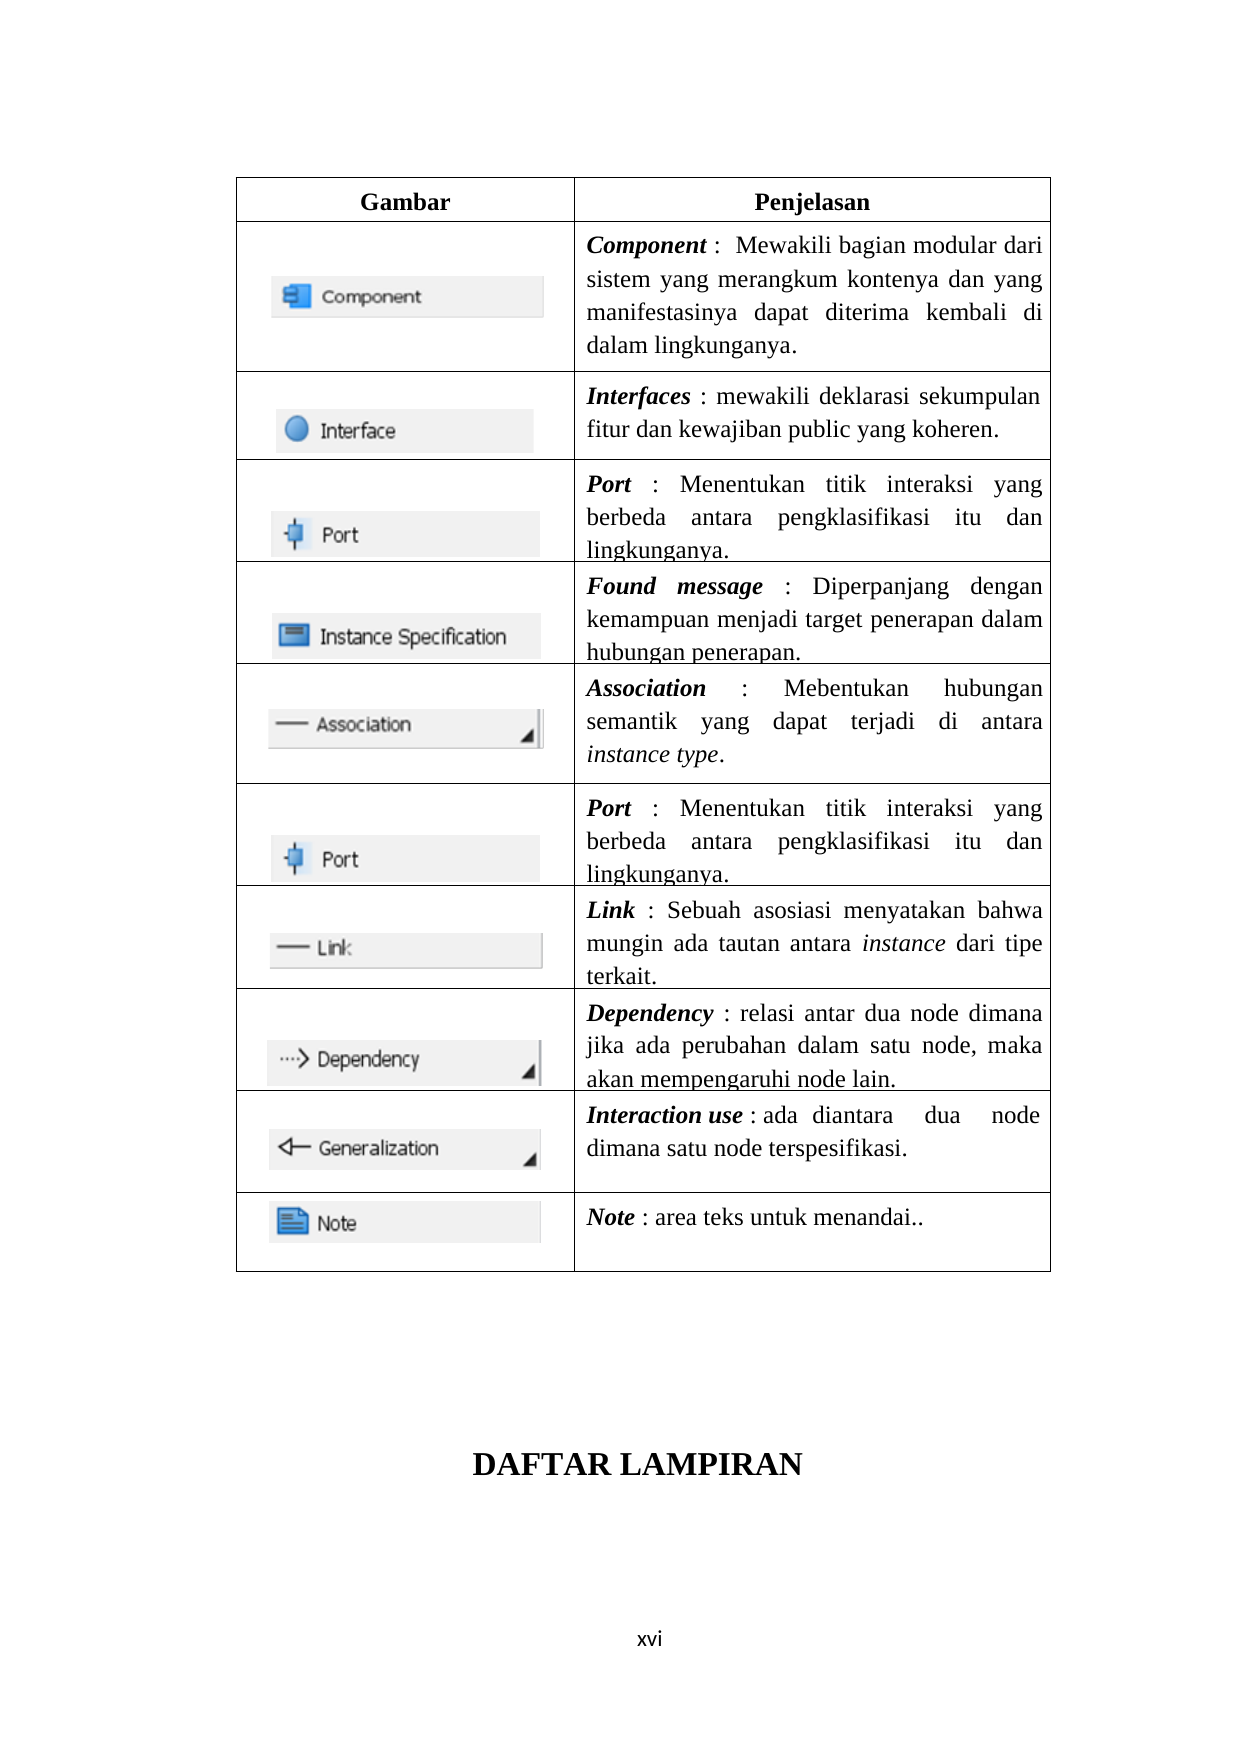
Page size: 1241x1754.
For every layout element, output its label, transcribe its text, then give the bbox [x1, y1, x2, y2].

table_cell [237, 989, 574, 1090]
table_cell [237, 222, 574, 371]
table_cell [237, 886, 574, 987]
table_cell [237, 372, 574, 458]
picture [276, 409, 534, 453]
table_cell [237, 460, 574, 561]
table_cell Found message : Diperpanjang dengan kemampuan menjadi target penerapan dalam hubungan penerapan. [575, 562, 1050, 663]
table_cell Note : area teks untuk menandai.. [575, 1193, 1050, 1271]
table_cell Interaction use : ada diantara dua node dimana satu node terspesifikasi. [575, 1091, 1050, 1192]
picture [271, 835, 540, 882]
picture [267, 1040, 542, 1086]
table_header Penjelasan [575, 178, 1050, 221]
picture [271, 511, 540, 557]
table_cell Link : Sebuah asosiasi menyatakan bahwa mungin ada tautan antara instance dari tipe terkait. [575, 886, 1050, 987]
table_cell Port : Menentukan titik interaksi yang berbeda antara pengklasifikasi itu dan lingkunganya. [575, 460, 1050, 561]
table_cell Interfaces : mewakili deklarasi sekumpulan fitur dan kewajiban public yang koheren. [575, 372, 1050, 458]
picture [272, 613, 541, 659]
table_cell Port : Menentukan titik interaksi yang berbeda antara pengklasifikasi itu dan lingkunganya. [575, 784, 1050, 885]
subtitle DAFTAR LAMPIRAN [236, 1444, 1063, 1482]
table_header Gambar [237, 178, 574, 221]
table_cell Component : Mewakili bagian modular dari sistem yang merangkum kontenya dan yang manifestasinya dapat diterima kembali di dalam lingkunganya. [575, 222, 1050, 371]
picture [269, 1201, 541, 1243]
table_cell Association : Mebentukan hubungan semantik yang dapat terjadi di antara instance type. [575, 664, 1050, 783]
table_cell [237, 562, 574, 663]
table_cell Dependency : relasi antar dua node dimana jika ada perubahan dalam satu node, maka akan mempengaruhi node lain. [575, 989, 1050, 1090]
table_cell [237, 784, 574, 885]
table_cell [237, 1193, 574, 1271]
picture [269, 1129, 541, 1170]
table_cell [237, 1091, 574, 1192]
table_cell [237, 664, 574, 783]
